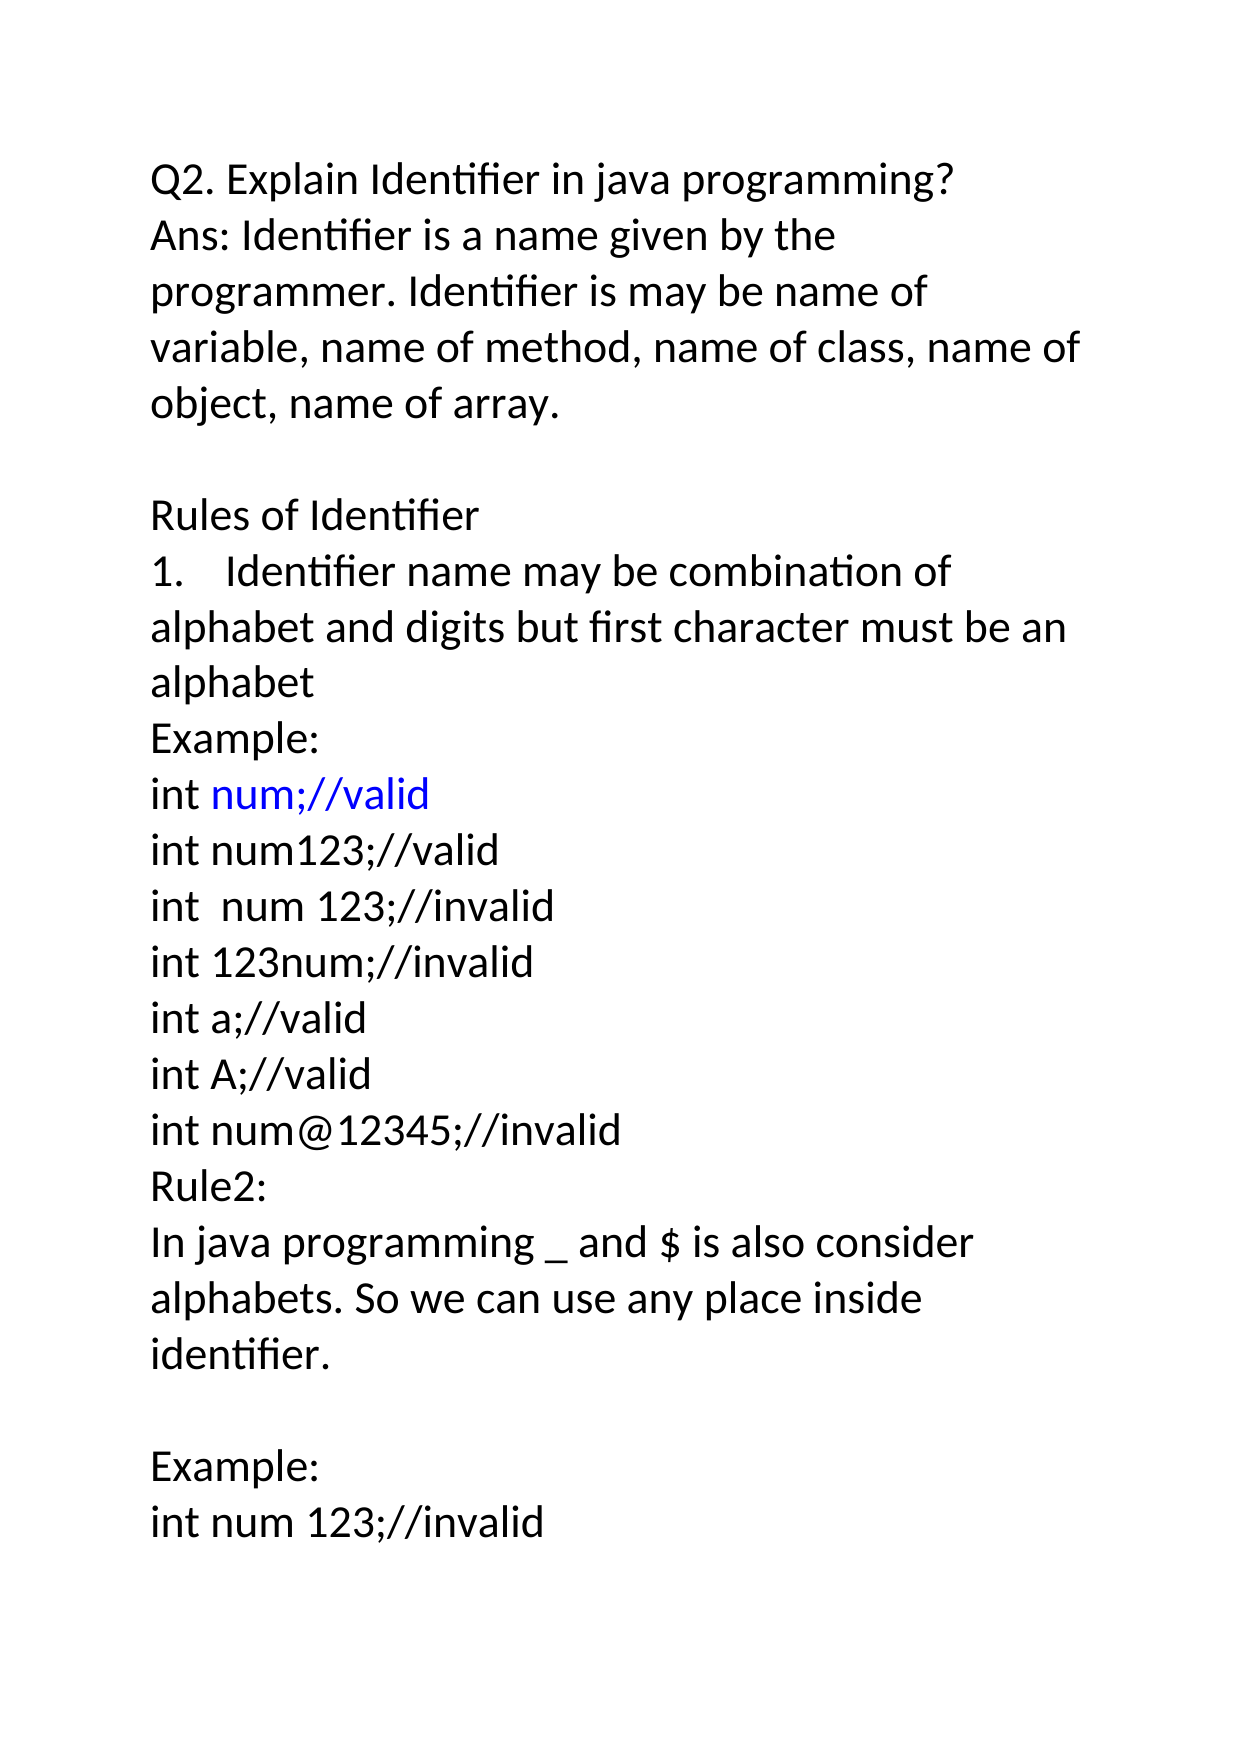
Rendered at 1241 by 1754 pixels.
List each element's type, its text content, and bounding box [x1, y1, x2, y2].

text int num123;//valid [150, 821, 1090, 877]
text Ans: Identifier is a name given by the programmer. Identifier is may be name of variable, name of method, name of class, name of object, name of array. [150, 206, 1090, 430]
text int num;//valid [150, 765, 1090, 821]
list Identifier name may be combination of alphabet and digits but first character must be an alphabet [150, 542, 1090, 709]
text Example: [150, 1437, 1090, 1492]
text Rule2: [150, 1157, 1090, 1213]
text Rules of Identifier [150, 486, 1090, 542]
text Q2. Explain Identifier in java programming? [150, 150, 1090, 206]
text Example: [150, 709, 1090, 765]
text int num 123;//invalid [150, 1492, 1090, 1548]
text int 123num;//invalid [150, 933, 1090, 989]
text int num@12345;//invalid [150, 1101, 1090, 1157]
text int num 123;//invalid [150, 877, 1090, 933]
text In java programming _ and $ is also consider alphabets. So we can use any place inside identifier. [150, 1213, 1090, 1381]
text int a;//valid [150, 989, 1090, 1045]
text int A;//valid [150, 1045, 1090, 1101]
